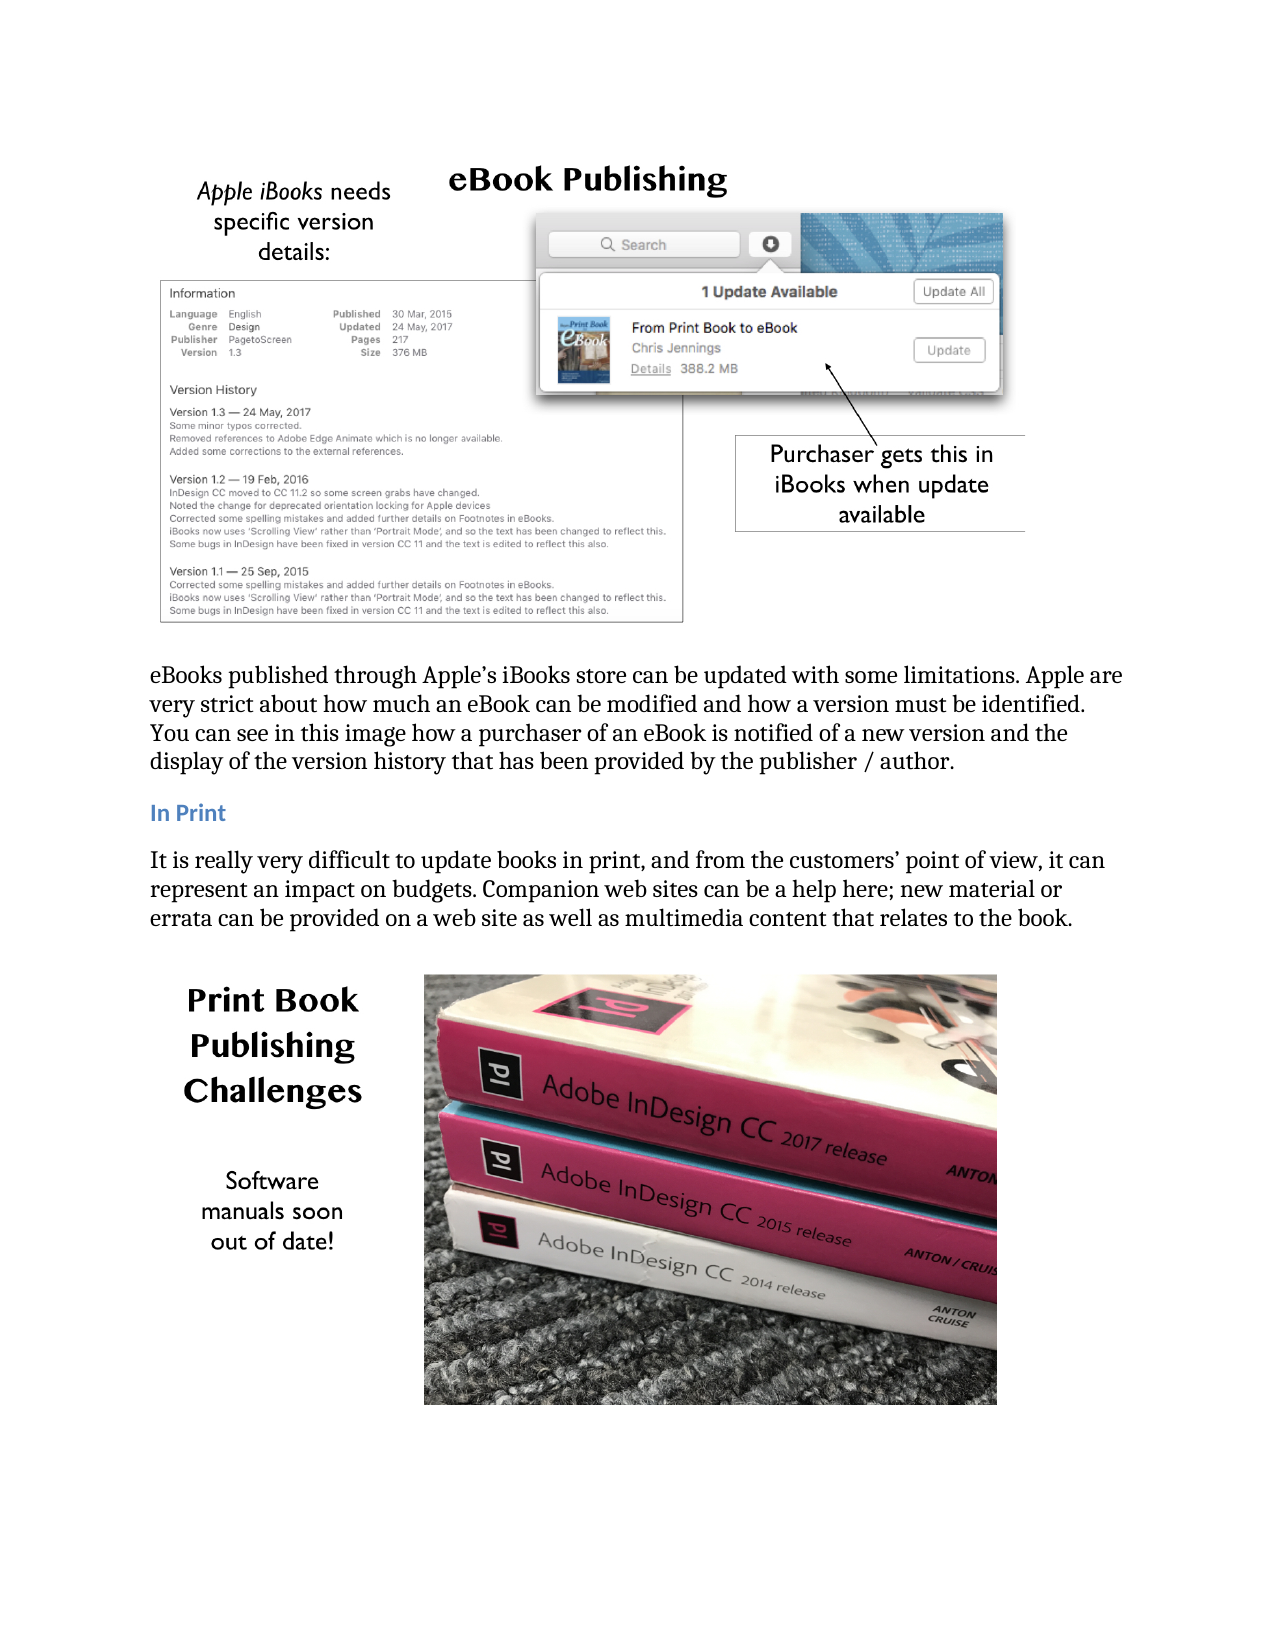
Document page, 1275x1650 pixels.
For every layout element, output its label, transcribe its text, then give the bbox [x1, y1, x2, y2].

picture [150, 951, 1025, 1444]
picture [150, 150, 1025, 643]
subtitle In Print [150, 797, 1125, 827]
text eBooks published through Apple’s iBooks store can be updated with some limitations. Apple are very strict about how much an eBook can be modified and how a version must be identified. You can see in this image how a purchaser of an eBook is notified of a new version and the display of the version history that has been provided by the publisher / author. [150, 661, 1125, 776]
text It is really very difficult to update books in print, and from the customers’ point of view, it can represent an impact on budgets. Companion web sites can be a help here; new material or errata can be provided on a web site as well as multimedia content that relates to the book. [150, 846, 1125, 932]
